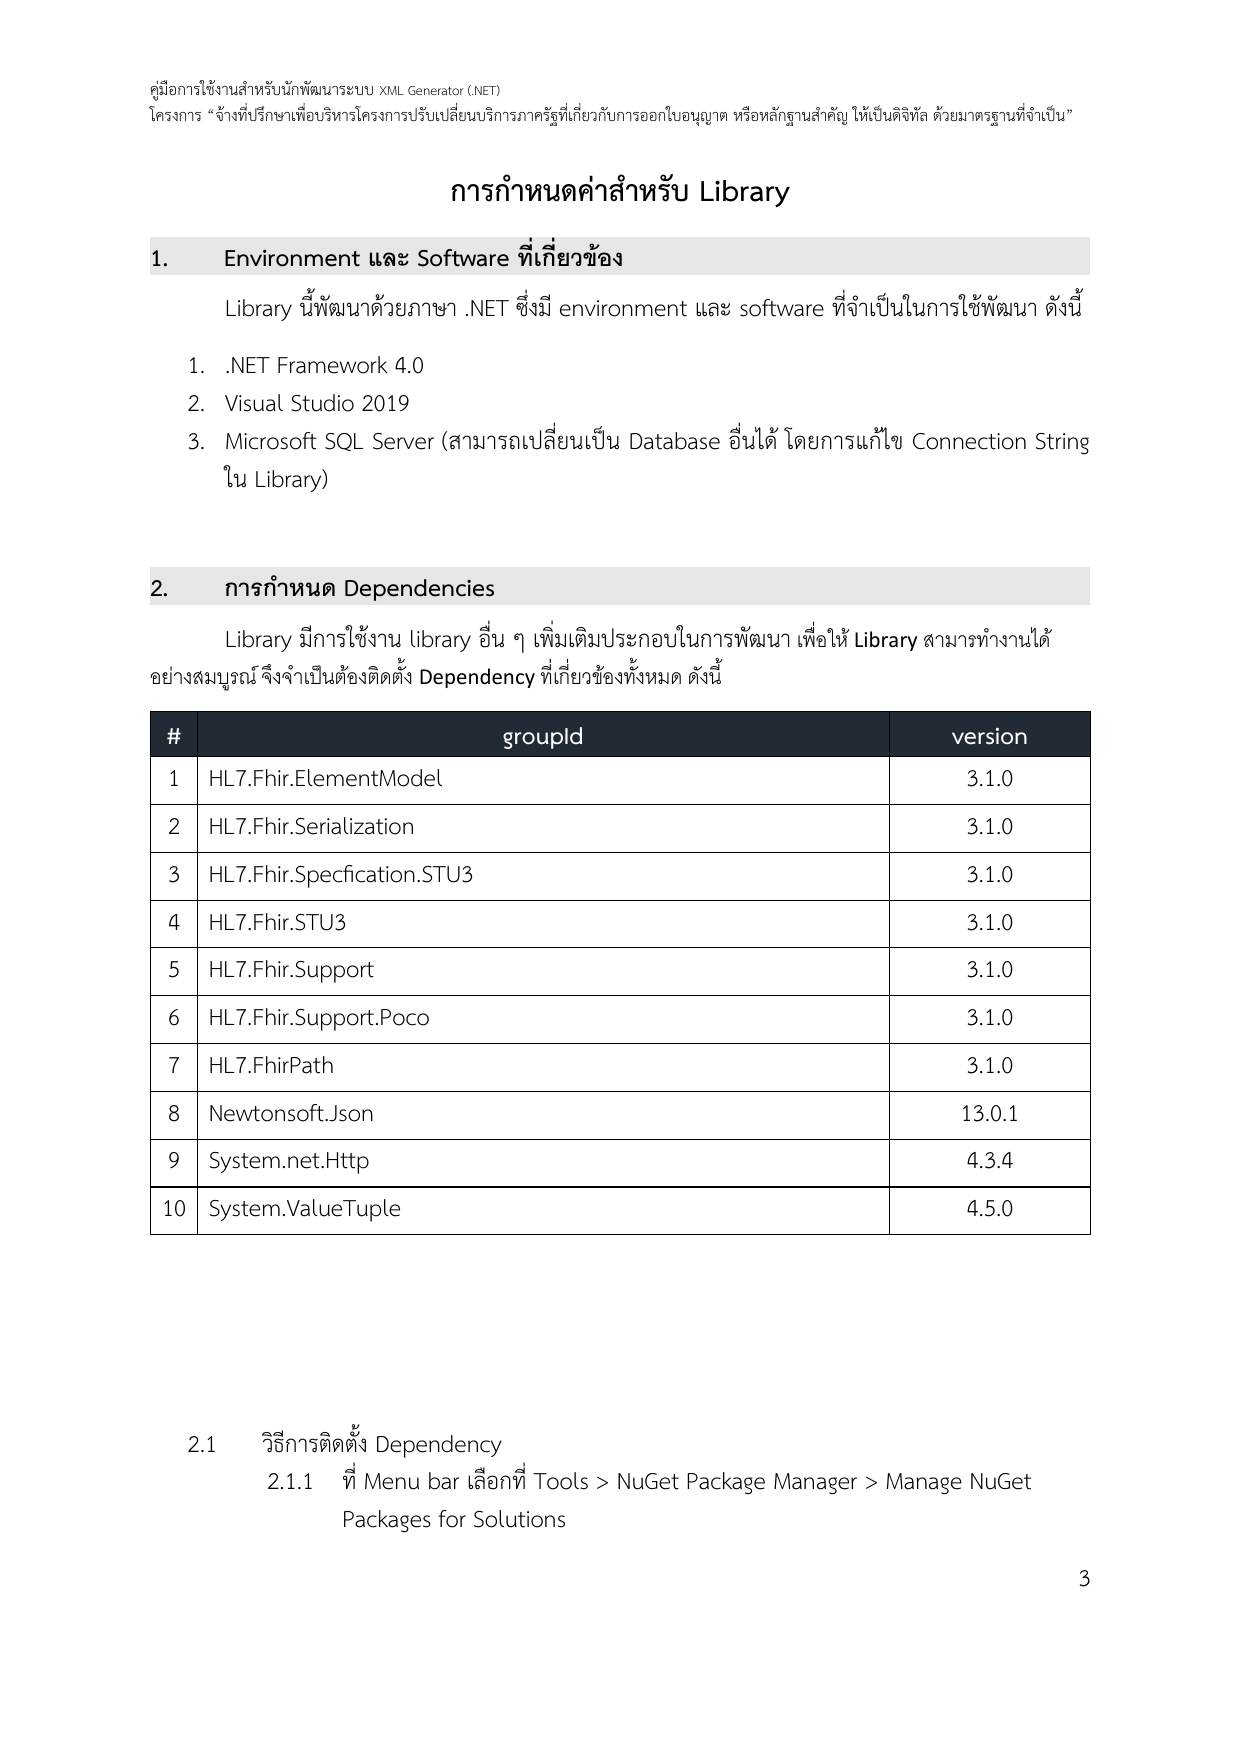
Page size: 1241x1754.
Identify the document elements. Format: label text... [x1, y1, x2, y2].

list .NET Framework 4.0 [187, 344, 1090, 382]
table_cell 3.1.0 [890, 948, 1090, 995]
table_cell 3.1.0 [890, 853, 1090, 899]
table_cell HL7.Fhir.Support.Poco [198, 996, 889, 1043]
table_cell 13.0.1 [890, 1092, 1090, 1138]
table_cell 3.1.0 [890, 996, 1090, 1043]
table_cell 3.1.0 [890, 805, 1090, 852]
table_cell 3 [151, 853, 197, 899]
table_cell Newtonsoft.Json [198, 1092, 889, 1138]
table_cell HL7.Fhir.Specfication.STU3 [198, 853, 889, 899]
subtitle Environment และ Software ที่เกี่ยวข้อง [150, 237, 1090, 275]
table_cell 7 [151, 1044, 197, 1091]
table_header # [151, 712, 197, 756]
table_cell 4.5.0 [890, 1188, 1090, 1234]
text Library มีการใช้งาน library อื่น ๆ เพิ่มเติมประกอบในการพัฒนา เพื่อให้ Library สามารทำงานได้อย่างสมบูรณ์ จึงจำเป็นต้องติดตั้ง Dependency ที่เกี่ยวข้องทั้งหมด ดังนี้ [150, 618, 1090, 691]
text Library นี้พัฒนาด้วยภาษา .NET ซึ่งมี environment และ software ที่จำเป็นในการใช้พัฒนา ดังนี้ [150, 287, 1090, 325]
table_cell 3.1.0 [890, 1044, 1090, 1091]
list ที่ Menu bar เลือกที่ Tools > NuGet Package Manager > Manage NuGet Packages for Solutions [267, 1460, 1090, 1536]
table_cell System.ValueTuple [198, 1188, 889, 1234]
table_cell HL7.Fhir.Serialization [198, 805, 889, 852]
table_cell 9 [151, 1140, 197, 1186]
table_cell 2 [151, 805, 197, 852]
table_cell 3.1.0 [890, 901, 1090, 947]
table_cell 5 [151, 948, 197, 995]
table_cell 1 [151, 757, 197, 804]
table_header groupId [198, 712, 889, 756]
table_cell HL7.Fhir.Support [198, 948, 889, 995]
table_cell 4.3.4 [890, 1140, 1090, 1186]
list Microsoft SQL Server (สามารถเปลี่ยนเป็น Database อื่นได้ โดยการแก้ไข Connection String ใน Library) [187, 420, 1090, 495]
table_cell 10 [151, 1188, 197, 1234]
table_cell 6 [151, 996, 197, 1043]
subtitle การกำหนดค่าสำหรับ Library [150, 164, 1090, 212]
table_cell System.net.Http [198, 1140, 889, 1186]
table_cell 4 [151, 901, 197, 947]
list Visual Studio 2019 [187, 382, 1090, 420]
subtitle การกำหนด Dependencies [150, 567, 1090, 605]
table_cell 8 [151, 1092, 197, 1138]
table_cell HL7.Fhir.ElementModel [198, 757, 889, 804]
table_header version [890, 712, 1090, 756]
list วิธีการติดตั้ง Dependency [187, 1423, 1090, 1460]
table_cell HL7.Fhir.STU3 [198, 901, 889, 947]
table_cell 3.1.0 [890, 757, 1090, 804]
table_cell HL7.FhirPath [198, 1044, 889, 1091]
